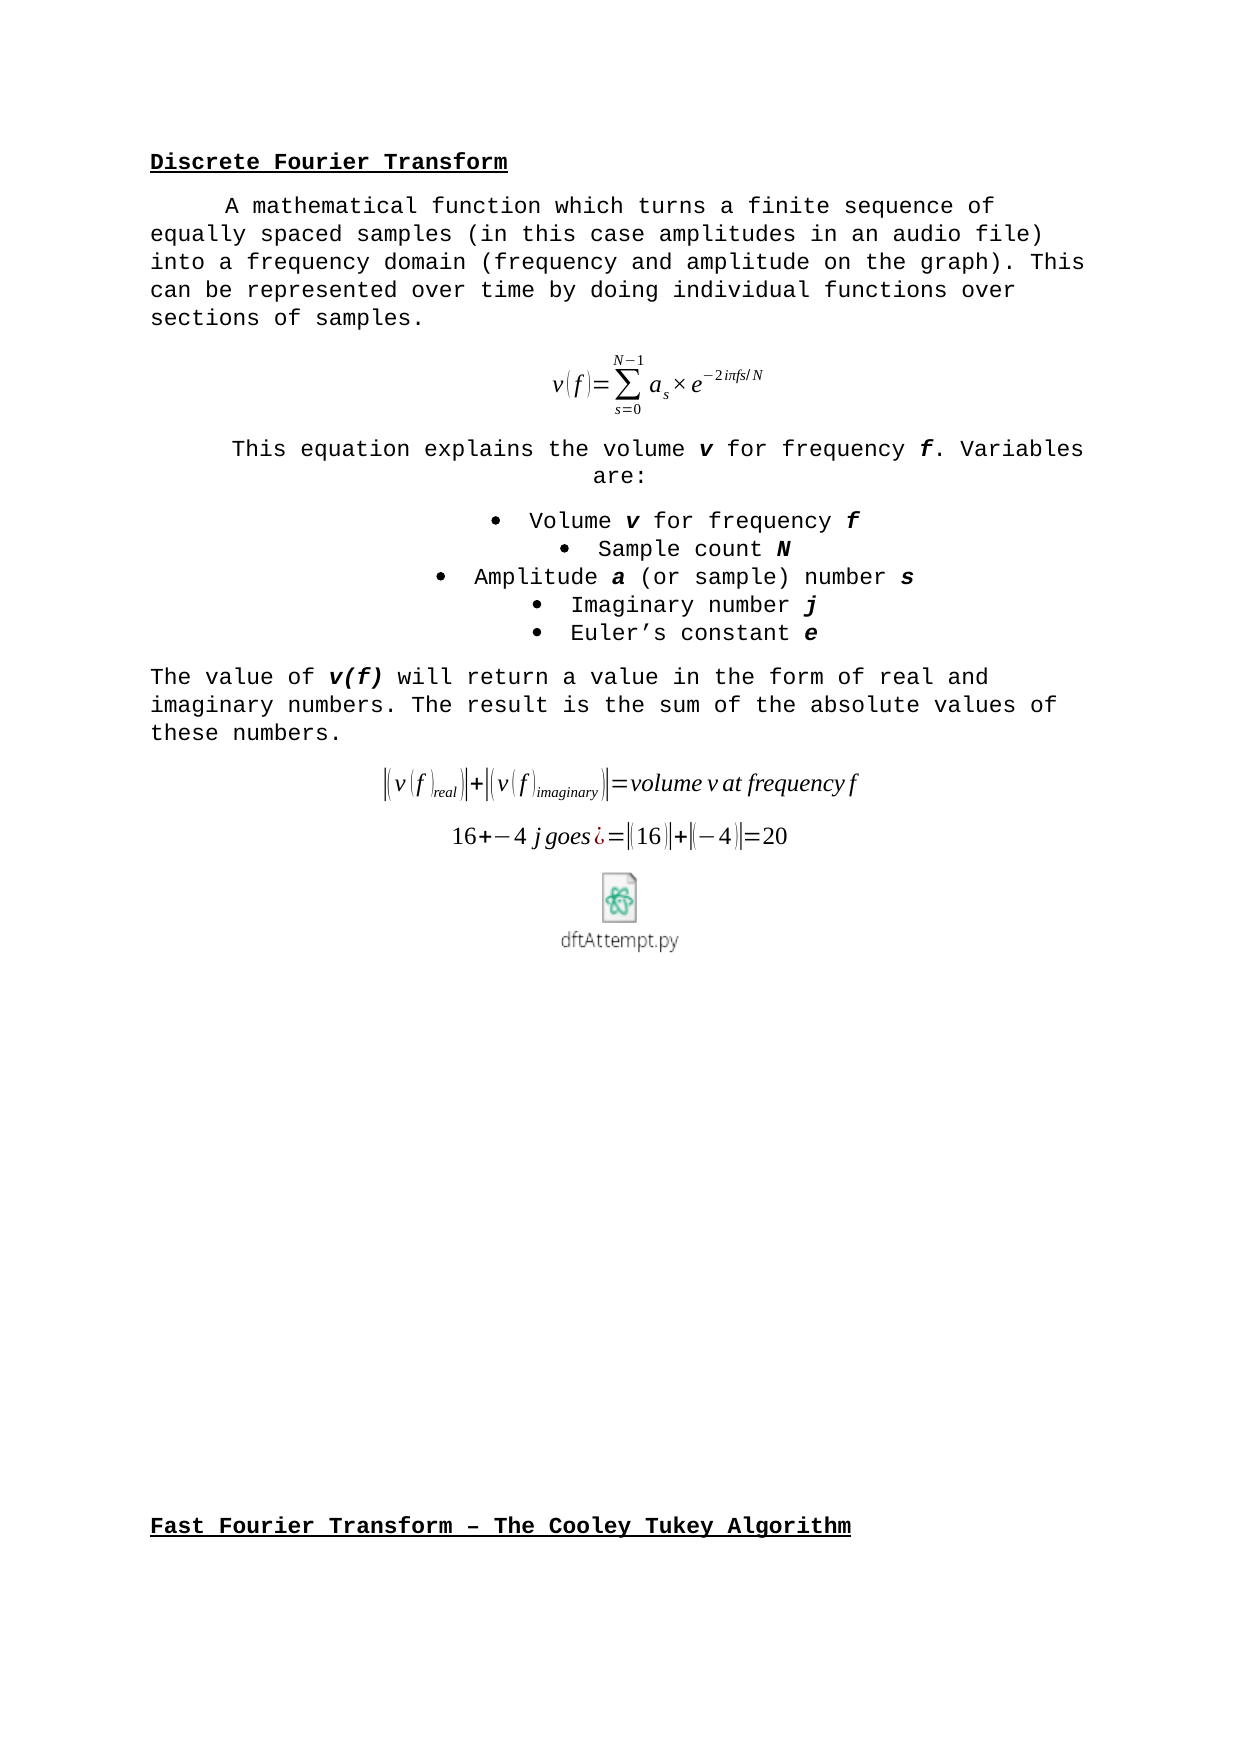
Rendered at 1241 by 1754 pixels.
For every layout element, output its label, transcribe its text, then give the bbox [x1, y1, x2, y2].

list Sample count N [262, 537, 1090, 563]
list Imaginary number j [262, 593, 1090, 619]
text Fast Fourier Transform – The Cooley Tukey Algorithm [150, 1514, 1090, 1540]
text A mathematical function which turns a finite sequence of equally spaced samples (in this case amplitudes in an audio file) into a frequency domain (frequency and amplitude on the graph). This can be represented over time by doing individual functions over sections of samples. [150, 194, 1090, 332]
list Amplitude a (or sample) number s [262, 565, 1090, 591]
text Discrete Fourier Transform [150, 150, 1090, 176]
text The value of v(f) will return a value in the form of real and imaginary numbers. The result is the sum of the absolute values of these numbers. [150, 666, 1090, 747]
list Volume v for frequency f [262, 509, 1090, 535]
text This equation explains the volume v for frequency f. Variables are: [150, 437, 1090, 491]
list Euler’s constant e [262, 621, 1090, 647]
